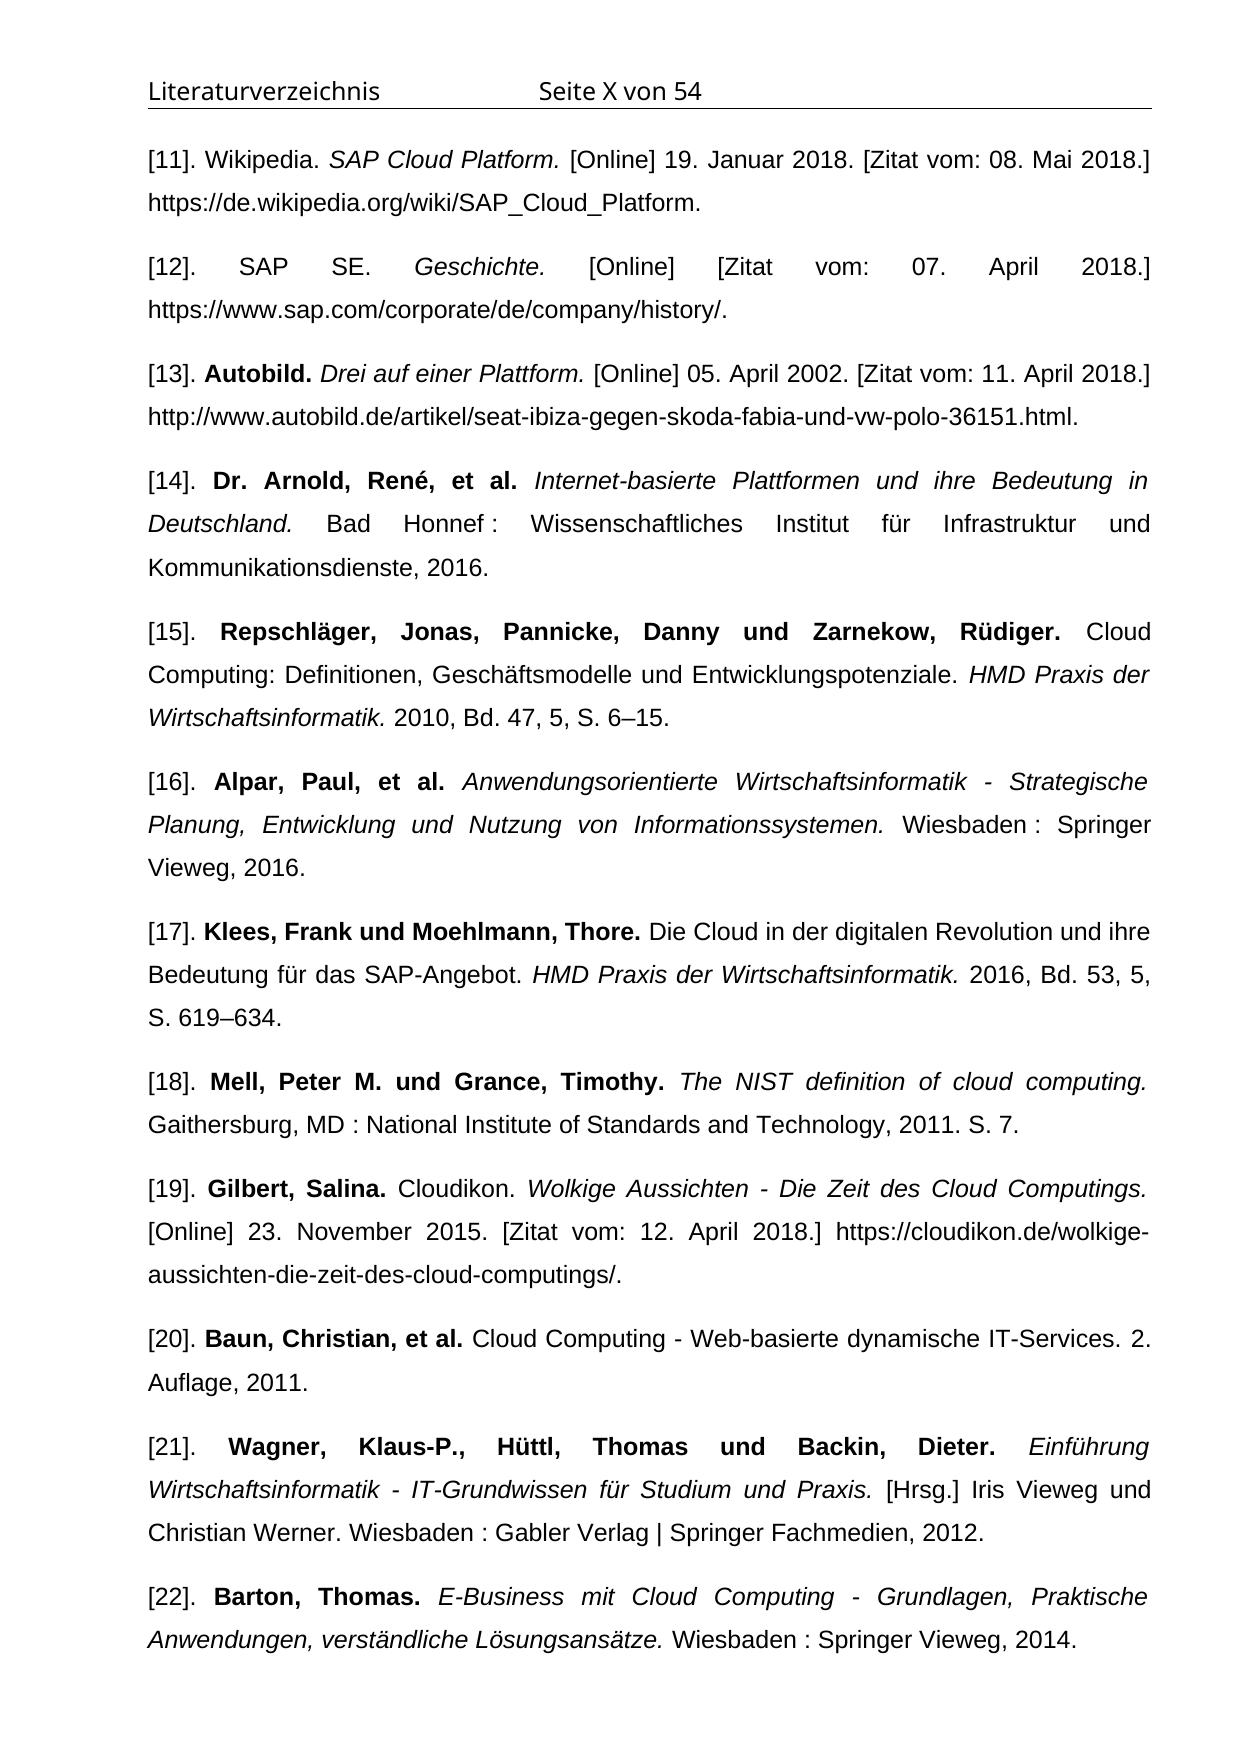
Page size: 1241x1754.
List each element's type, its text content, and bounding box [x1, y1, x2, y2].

text [17]. Klees, Frank und Moehlmann, Thore. Die Cloud in der digitalen Revolution und ihre Bedeutung für das SAP-Angebot. HMD Praxis der Wirtschaftsinformatik. 2016, Bd. 53, 5, S. 619–634. [148, 917, 1152, 1032]
text [21]. Wagner, Klaus-P., Hüttl, Thomas und Backin, Dieter. Einführung Wirtschaftsinformatik - IT-Grundwissen für Studium und Praxis. [Hrsg.] Iris Vieweg und Christian Werner. Wiesbaden : Gabler Verlag | Springer Fachmedien, 2012. [148, 1432, 1152, 1547]
text [11]. Wikipedia. SAP Cloud Platform. [Online] 19. Januar 2018. [Zitat vom: 08. Mai 2018.] https://de.wikipedia.org/wiki/SAP_Cloud_Platform. [148, 145, 1152, 217]
text [22]. Barton, Thomas. E-Business mit Cloud Computing - Grundlagen, Praktische Anwendungen, verständliche Lösungsansätze. Wiesbaden : Springer Vieweg, 2014. [148, 1582, 1152, 1654]
text [20]. Baun, Christian, et al. Cloud Computing - Web-basierte dynamische IT-Services. 2. Auflage, 2011. [148, 1324, 1152, 1396]
text [18]. Mell, Peter M. und Grance, Timothy. The NIST definition of cloud computing. Gaithersburg, MD : National Institute of Standards and Technology, 2011. S. 7. [148, 1067, 1152, 1139]
text [14]. Dr. Arnold, René, et al. Internet-basierte Plattformen und ihre Bedeutung in Deutschland. Bad Honnef : Wissenschaftliches Institut für Infrastruktur und Kommunikationsdienste, 2016. [148, 466, 1152, 581]
text [19]. Gilbert, Salina. Cloudikon. Wolkige Aussichten - Die Zeit des Cloud Computings. [Online] 23. November 2015. [Zitat vom: 12. April 2018.] https://cloudikon.de/wolkige-aussichten-die-zeit-des-cloud-computings/. [148, 1174, 1152, 1289]
text [15]. Repschläger, Jonas, Pannicke, Danny und Zarnekow, Rüdiger. Cloud Computing: Definitionen, Geschäftsmodelle und Entwicklungspotenziale. HMD Praxis der Wirtschaftsinformatik. 2010, Bd. 47, 5, S. 6–15. [148, 617, 1152, 732]
text [12]. SAP SE. Geschichte. [Online] [Zitat vom: 07. April 2018.] https://www.sap.com/corporate/de/company/history/. [148, 252, 1152, 324]
text [16]. Alpar, Paul, et al. Anwendungsorientierte Wirtschaftsinformatik - Strategische Planung, Entwicklung und Nutzung von Informationssystemen. Wiesbaden : Springer Vieweg, 2016. [148, 767, 1152, 882]
text [13]. Autobild. Drei auf einer Plattform. [Online] 05. April 2002. [Zitat vom: 11. April 2018.] http://www.autobild.de/artikel/seat-ibiza-gegen-skoda-fabia-und-vw-polo-36151.html. [148, 359, 1152, 431]
